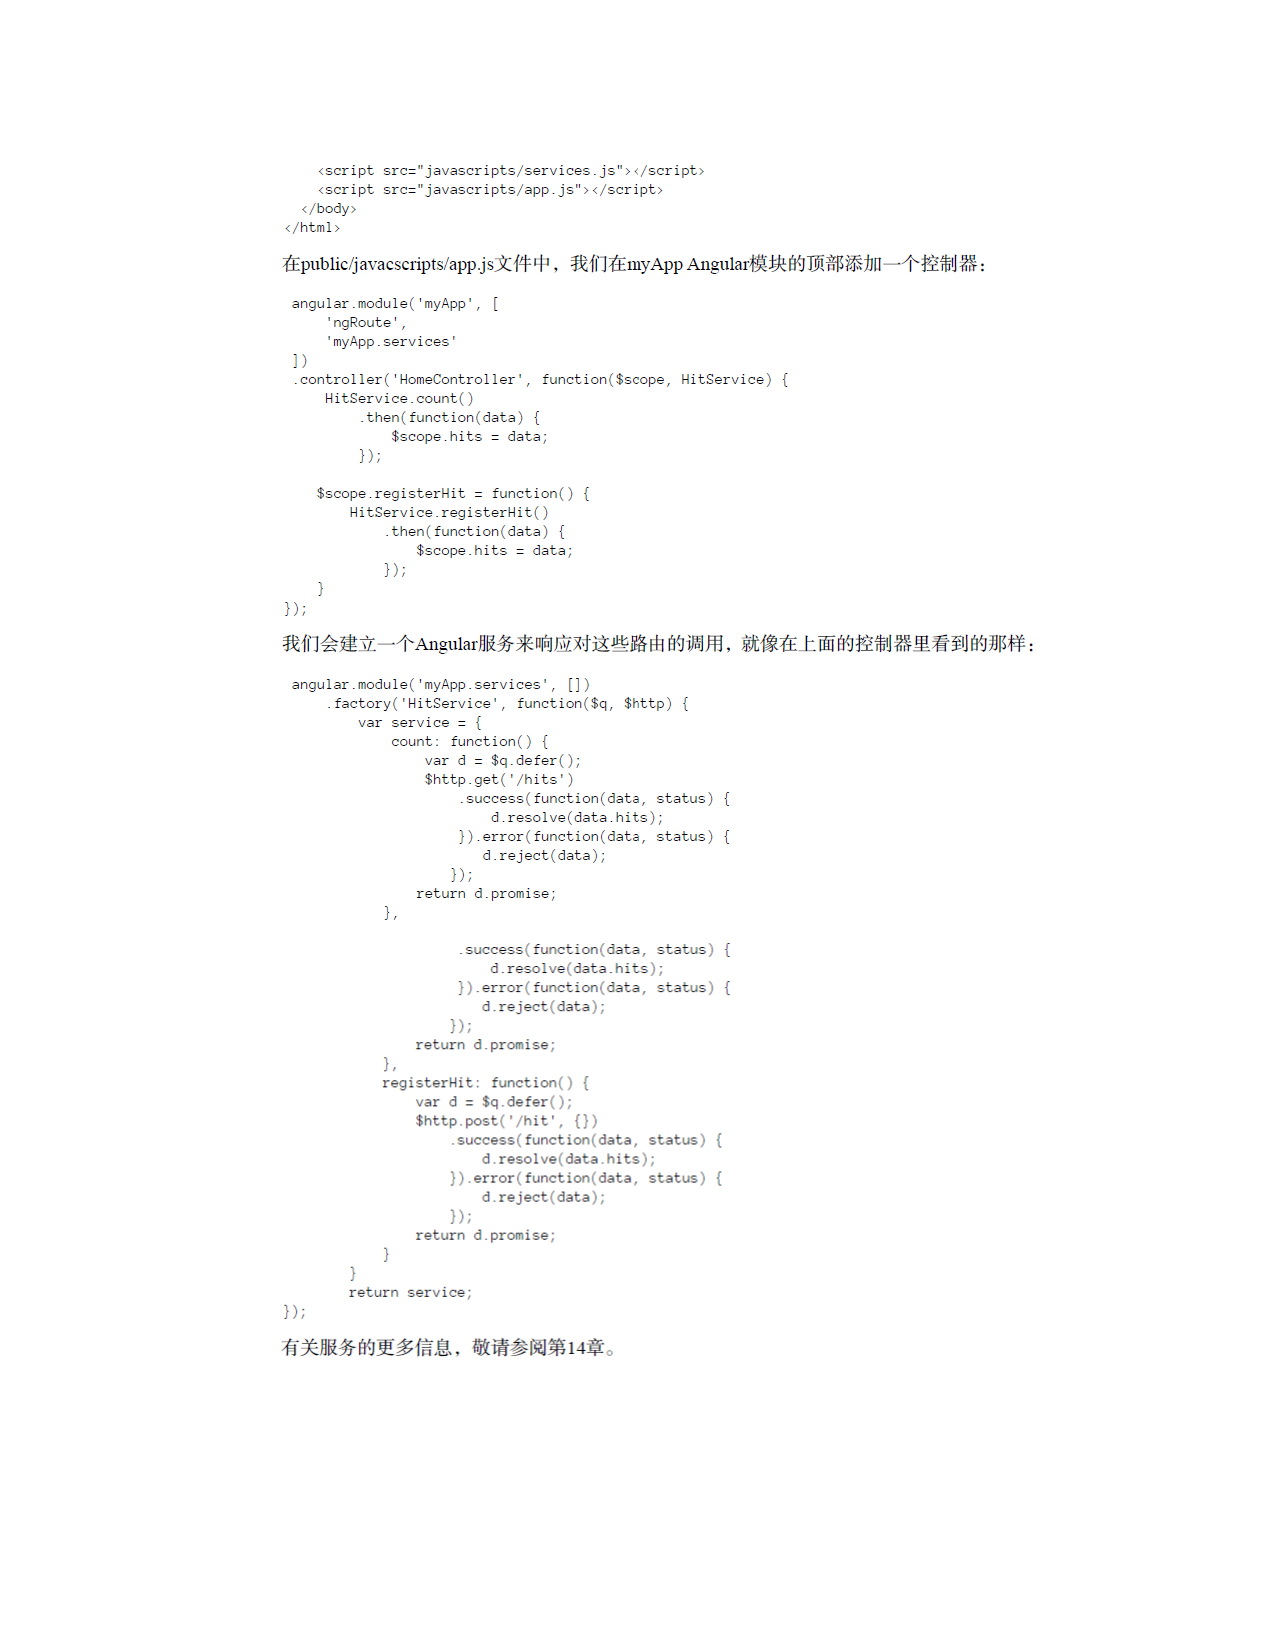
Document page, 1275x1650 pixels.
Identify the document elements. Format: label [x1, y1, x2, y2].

picture [150, 942, 1125, 1369]
picture [150, 150, 1125, 924]
